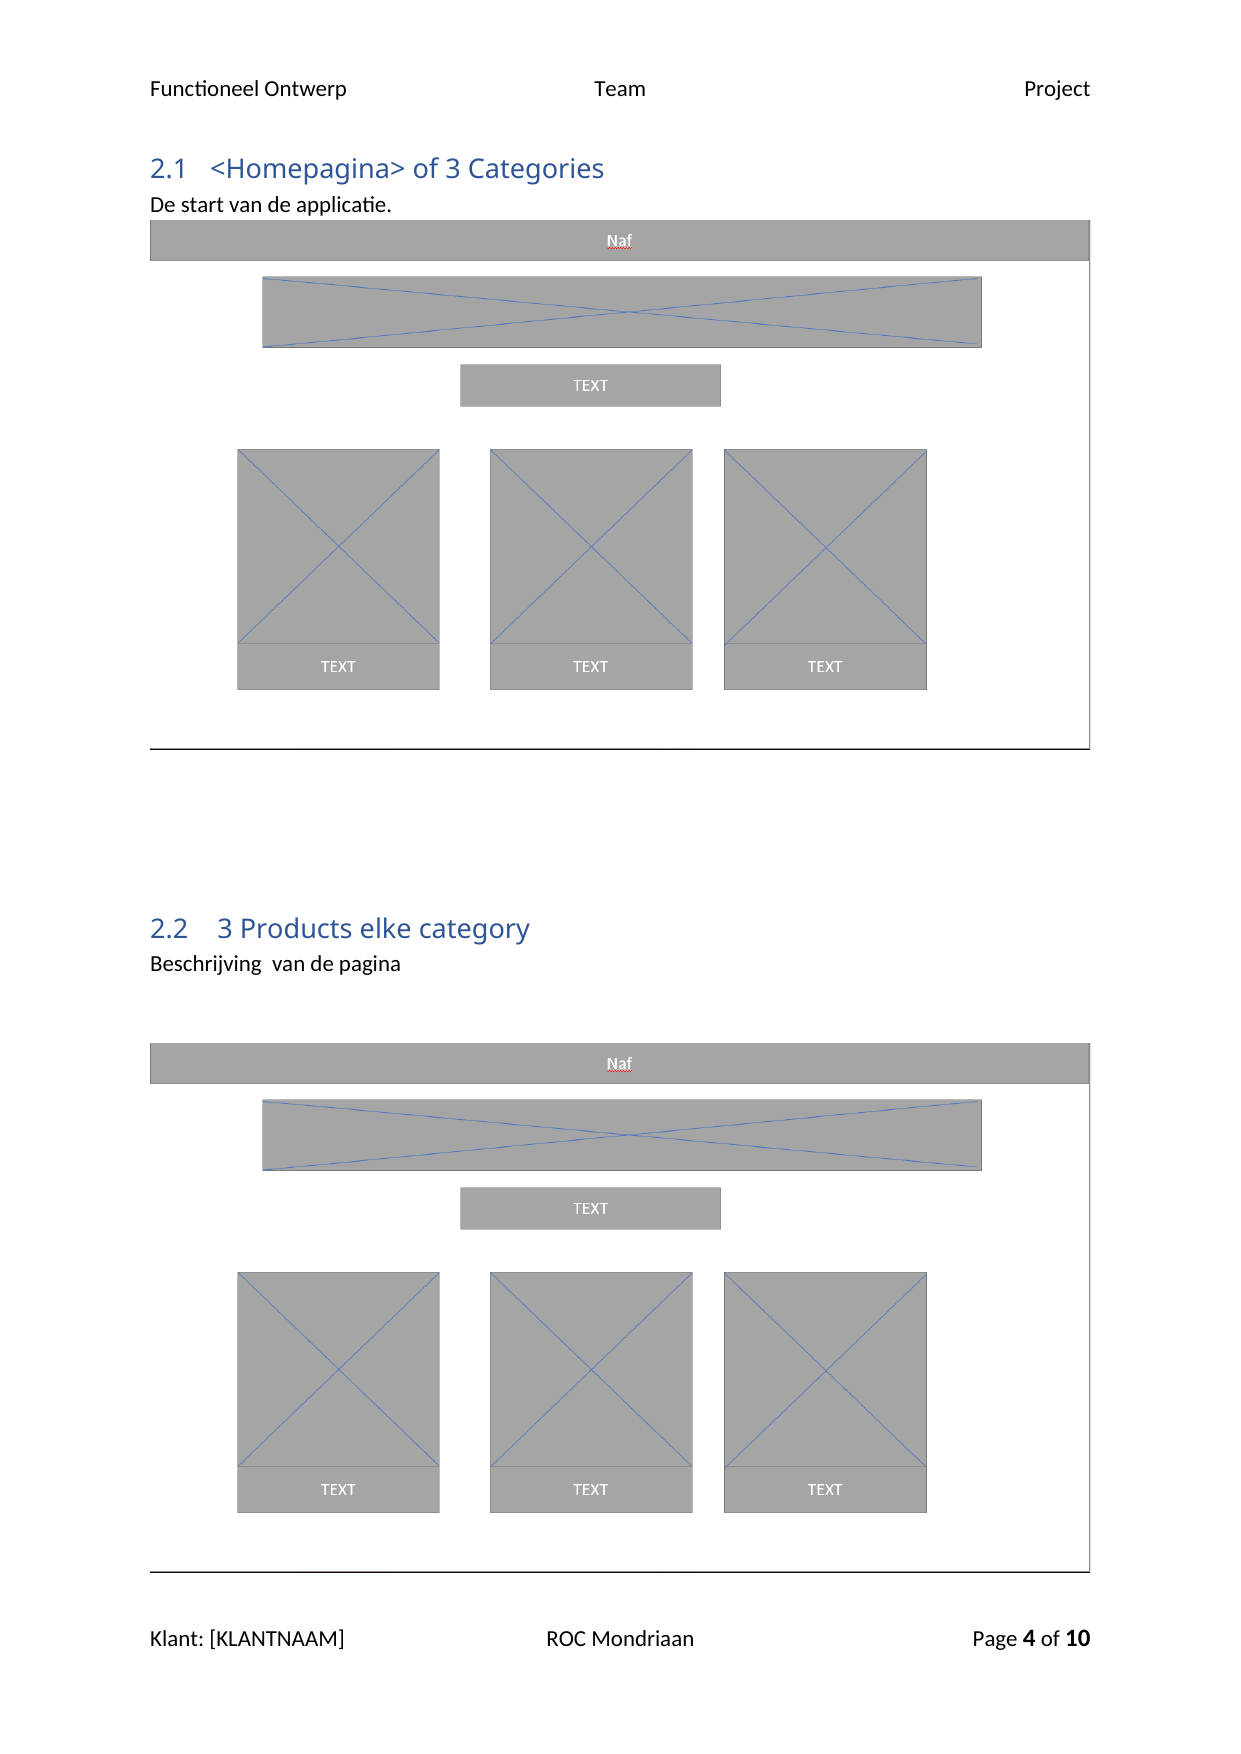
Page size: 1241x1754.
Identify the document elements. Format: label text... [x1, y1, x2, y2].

subtitle <Homepagina> of 3 Categories [150, 150, 1090, 187]
text Beschrijving van de pagina [150, 949, 1090, 977]
subtitle 3 Products elke category [150, 909, 1090, 946]
picture [150, 1043, 1091, 1573]
text De start van de applicatie. [150, 190, 1090, 220]
picture [150, 220, 1091, 750]
